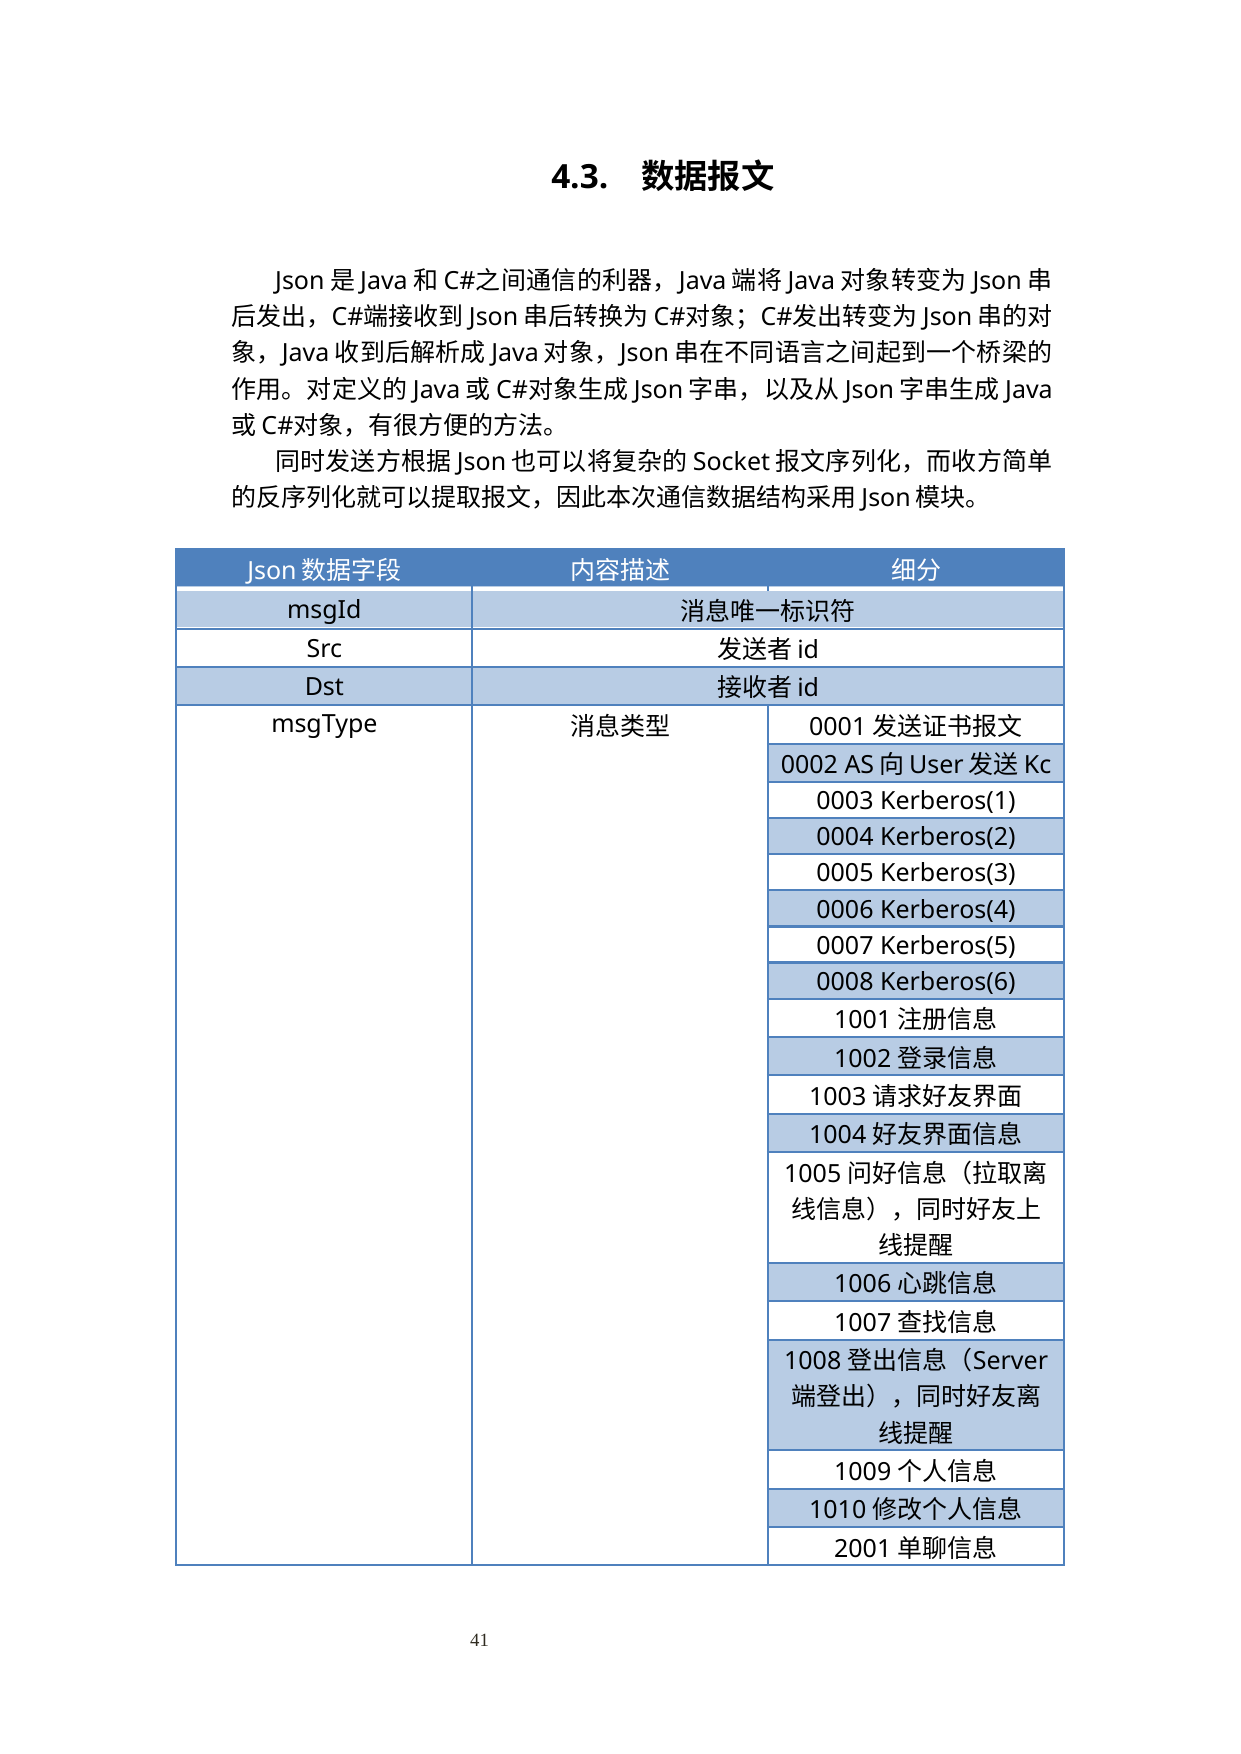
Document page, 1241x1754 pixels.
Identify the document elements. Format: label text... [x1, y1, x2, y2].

table_cell 0008 Kerberos(6) [769, 964, 1063, 998]
table_cell 接收者id [473, 668, 1063, 704]
table_cell 1003 请求好友界面 [769, 1076, 1063, 1113]
table_cell Dst [177, 668, 471, 704]
table_cell 2001 单聊信息 [769, 1528, 1063, 1564]
table_cell 1007 查找信息 [769, 1302, 1063, 1338]
table_header 内容描述 [473, 550, 767, 586]
table_cell 1006 心跳信息 [769, 1264, 1063, 1300]
table_cell 0001 发送证书报文 [769, 706, 1063, 742]
table_cell 1009 个人信息 [769, 1451, 1063, 1488]
table_cell 0007 Kerberos(5) [769, 928, 1063, 961]
table_cell Src [177, 630, 471, 666]
subtitle 数据报文 [273, 150, 1053, 198]
table_cell msgId [177, 591, 471, 627]
table_cell 发送者id [473, 630, 1063, 666]
table_cell 0002 AS向User发送Kc [769, 745, 1063, 781]
table_cell msgType [177, 706, 471, 1564]
table_cell 0004 Kerberos(2) [769, 819, 1063, 853]
table_cell 消息唯一标识符 [473, 591, 1063, 627]
table_cell 1005 问好信息（拉取离线信息），同时好友上线提醒 [769, 1153, 1063, 1262]
table_header 细分 [769, 550, 1063, 586]
table_cell 0005 Kerberos(3) [769, 855, 1063, 889]
text Json是Java和C#之间通信的利器，Java端将Java对象转变为Json串后发出，C#端接收到Json串后转换为C#对象；C#发出转变为Json串的对象，Java收到后解析成Java对象，Json串在不同语言之间起到一个桥梁的作用。对定义的Java或C#对象生成Json字串，以及从Json字串生成Java或C#对象，有很方便的方法。 [231, 260, 1053, 442]
table_cell 0003 Kerberos(1) [769, 783, 1063, 817]
table_cell 1001 注册信息 [769, 1000, 1063, 1036]
table_cell 1002 登录信息 [769, 1038, 1063, 1074]
table_cell 消息类型 [473, 706, 767, 1564]
text 同时发送方根据Json也可以将复杂的Socket报文序列化，而收方简单的反序列化就可以提取报文，因此本次通信数据结构采用Json模块。 [231, 442, 1053, 514]
table_header Json数据字段 [177, 550, 471, 586]
table_cell 0006 Kerberos(4) [769, 891, 1063, 925]
table_cell 1010 修改个人信息 [769, 1490, 1063, 1526]
table_cell 1008 登出信息（Server端登出），同时好友离线提醒 [769, 1341, 1063, 1449]
table_cell 1004 好友界面信息 [769, 1115, 1063, 1151]
